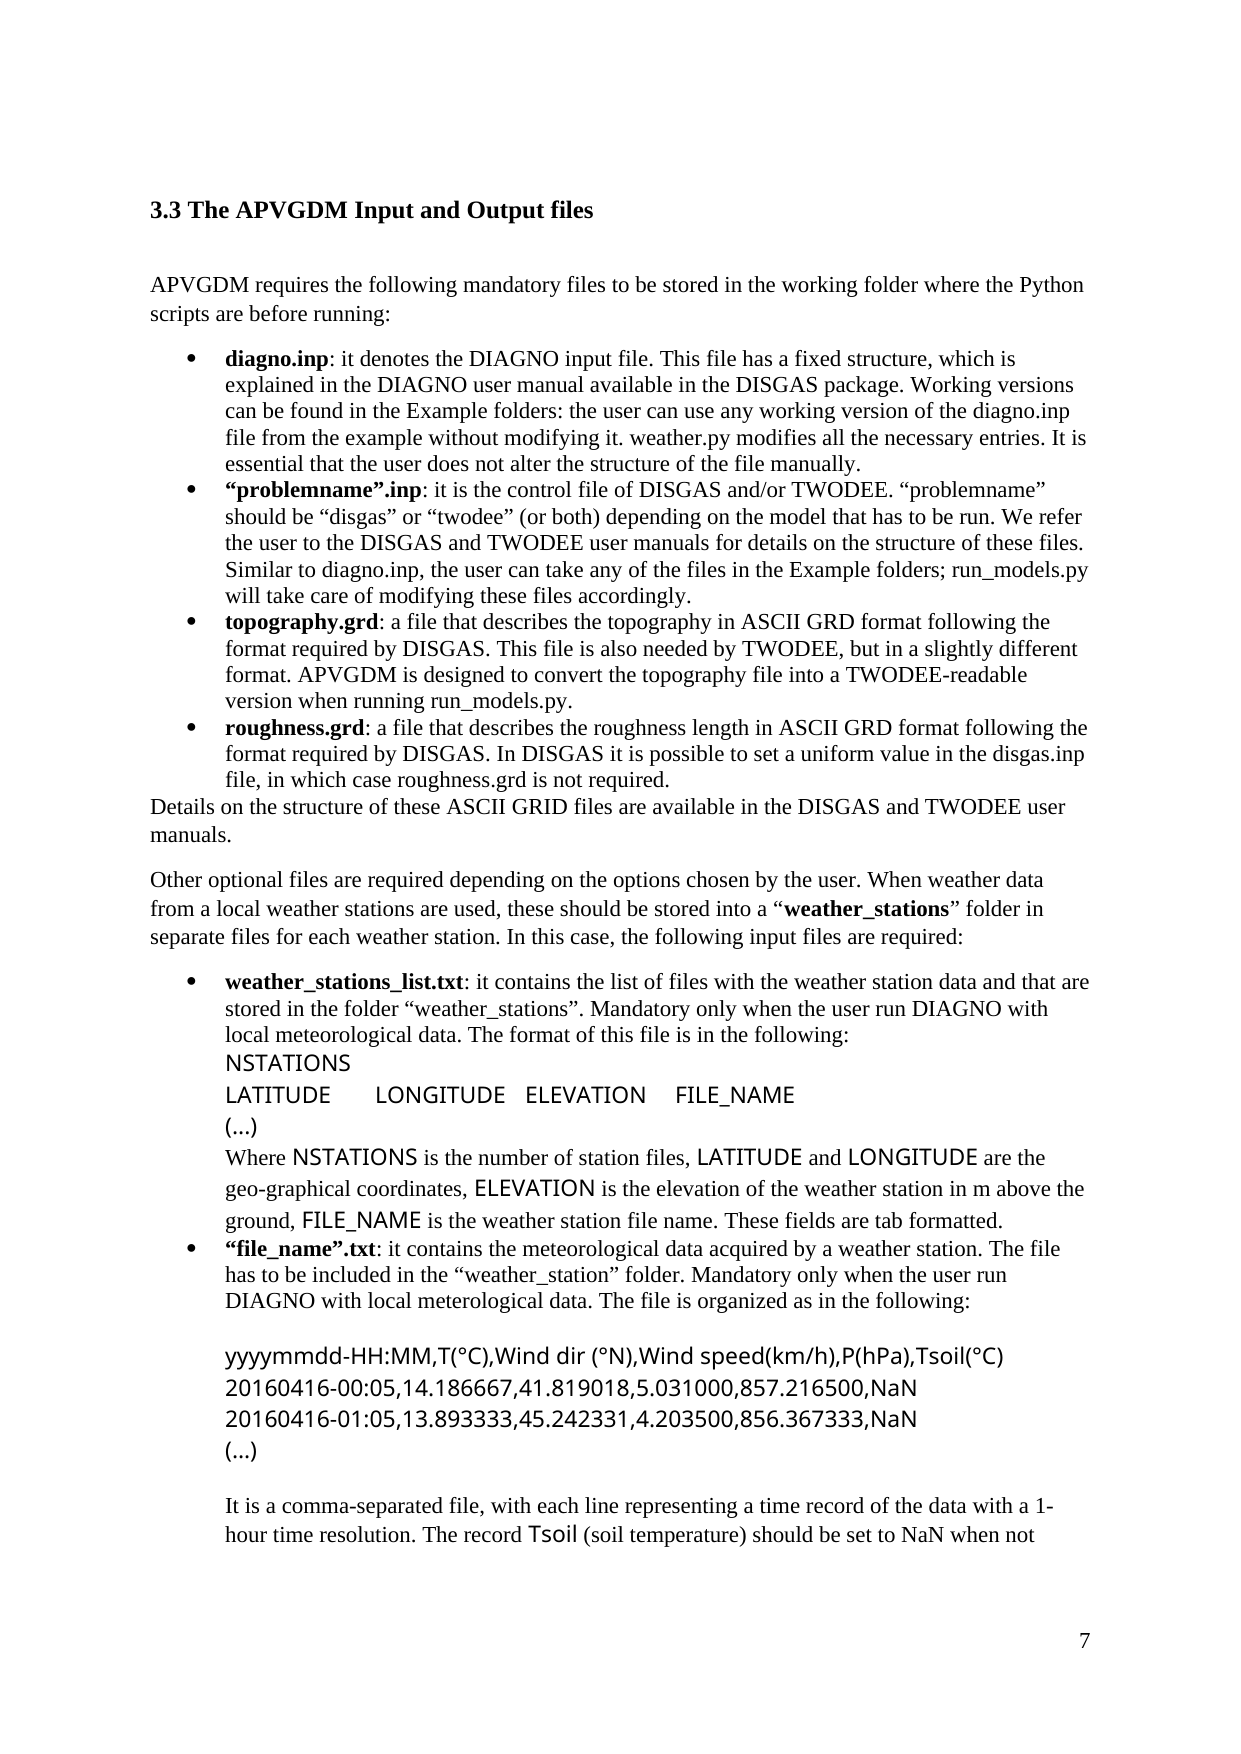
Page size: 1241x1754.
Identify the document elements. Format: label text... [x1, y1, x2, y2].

list “file_name”.txt: it contains the meteorological data acquired by a weather station. The file has to be included in the “weather_station” folder. Mandatory only when the user run DIAGNO with local meterological data. The file is organized as in the following: [187, 1235, 1090, 1314]
list (...) [225, 1110, 1090, 1141]
list topography.grd: a file that describes the topography in ASCII GRD format following the format required by DISGAS. This file is also needed by TWODEE, but in a slightly different format. APVGDM is designed to convert the topography file into a TWODEE-readable version when running run_models.py. [187, 608, 1090, 714]
list yyyymmdd-HH:MM,T(°C),Wind dir (°N),Wind speed(km/h),P(hPa),Tsoil(°C) [225, 1340, 1090, 1372]
text Other optional files are required depending on the options chosen by the user. When weather data from a local weather stations are used, these should be stored into a “weather_stations” folder in separate files for each weather station. In this case, the following input files are required: [150, 866, 1090, 949]
text Details on the structure of these ASCII GRID files are available in the DISGAS and TWODEE user manuals. [150, 793, 1090, 848]
list weather_stations_list.txt: it contains the list of files with the weather station data and that are stored in the folder “weather_stations”. Mandatory only when the user run DIAGNO with local meteorological data. The format of this file is in the following: [187, 968, 1090, 1047]
list Where NSTATIONS is the number of station files, LATITUDE and LONGITUDE are the geo-graphical coordinates, ELEVATION is the elevation of the weather station in m above the ground, FILE_NAME is the weather station file name. These fields are tab formatted. [225, 1141, 1090, 1235]
text APVGDM requires the following mandatory files to be stored in the working folder where the Python scripts are before running: [150, 271, 1090, 326]
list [225, 1492, 1090, 1549]
list diagno.inp: it denotes the DIAGNO input file. This file has a fixed structure, which is explained in the DIAGNO user manual available in the DISGAS package. Working versions can be found in the Example folders: the user can use any working version of the diagno.inp file from the example without modifying it. weather.py modifies all the necessary entries. It is essential that the user does not alter the structure of the file manually. [187, 345, 1090, 477]
list roughness.grd: a file that describes the roughness length in ASCII GRD format following the format required by DISGAS. In DISGAS it is possible to set a uniform value in the disgas.inp file, in which case roughness.grd is not required. [187, 714, 1090, 793]
list LATITUDE LONGITUDE ELEVATION FILE_NAME [225, 1079, 1090, 1110]
list 20160416-00:05,14.186667,41.819018,5.031000,857.216500,NaN [225, 1372, 1090, 1403]
list 20160416-01:05,13.893333,45.242331,4.203500,856.367333,NaN [225, 1403, 1090, 1434]
list NSTATIONS [225, 1047, 1090, 1079]
list “problemname”.inp: it is the control file of DISGAS and/or TWODEE. “problemname” should be “disgas” or “twodee” (or both) depending on the model that has to be run. We refer the user to the DISGAS and TWODEE user manuals for details on the structure of these files. Similar to diagno.inp, the user can take any of the files in the Example folders; run_models.py will take care of modifying these files accordingly. [187, 477, 1090, 608]
subtitle 3.3 The APVGDM Input and Output files [150, 195, 1090, 224]
list (…) [225, 1434, 1090, 1465]
